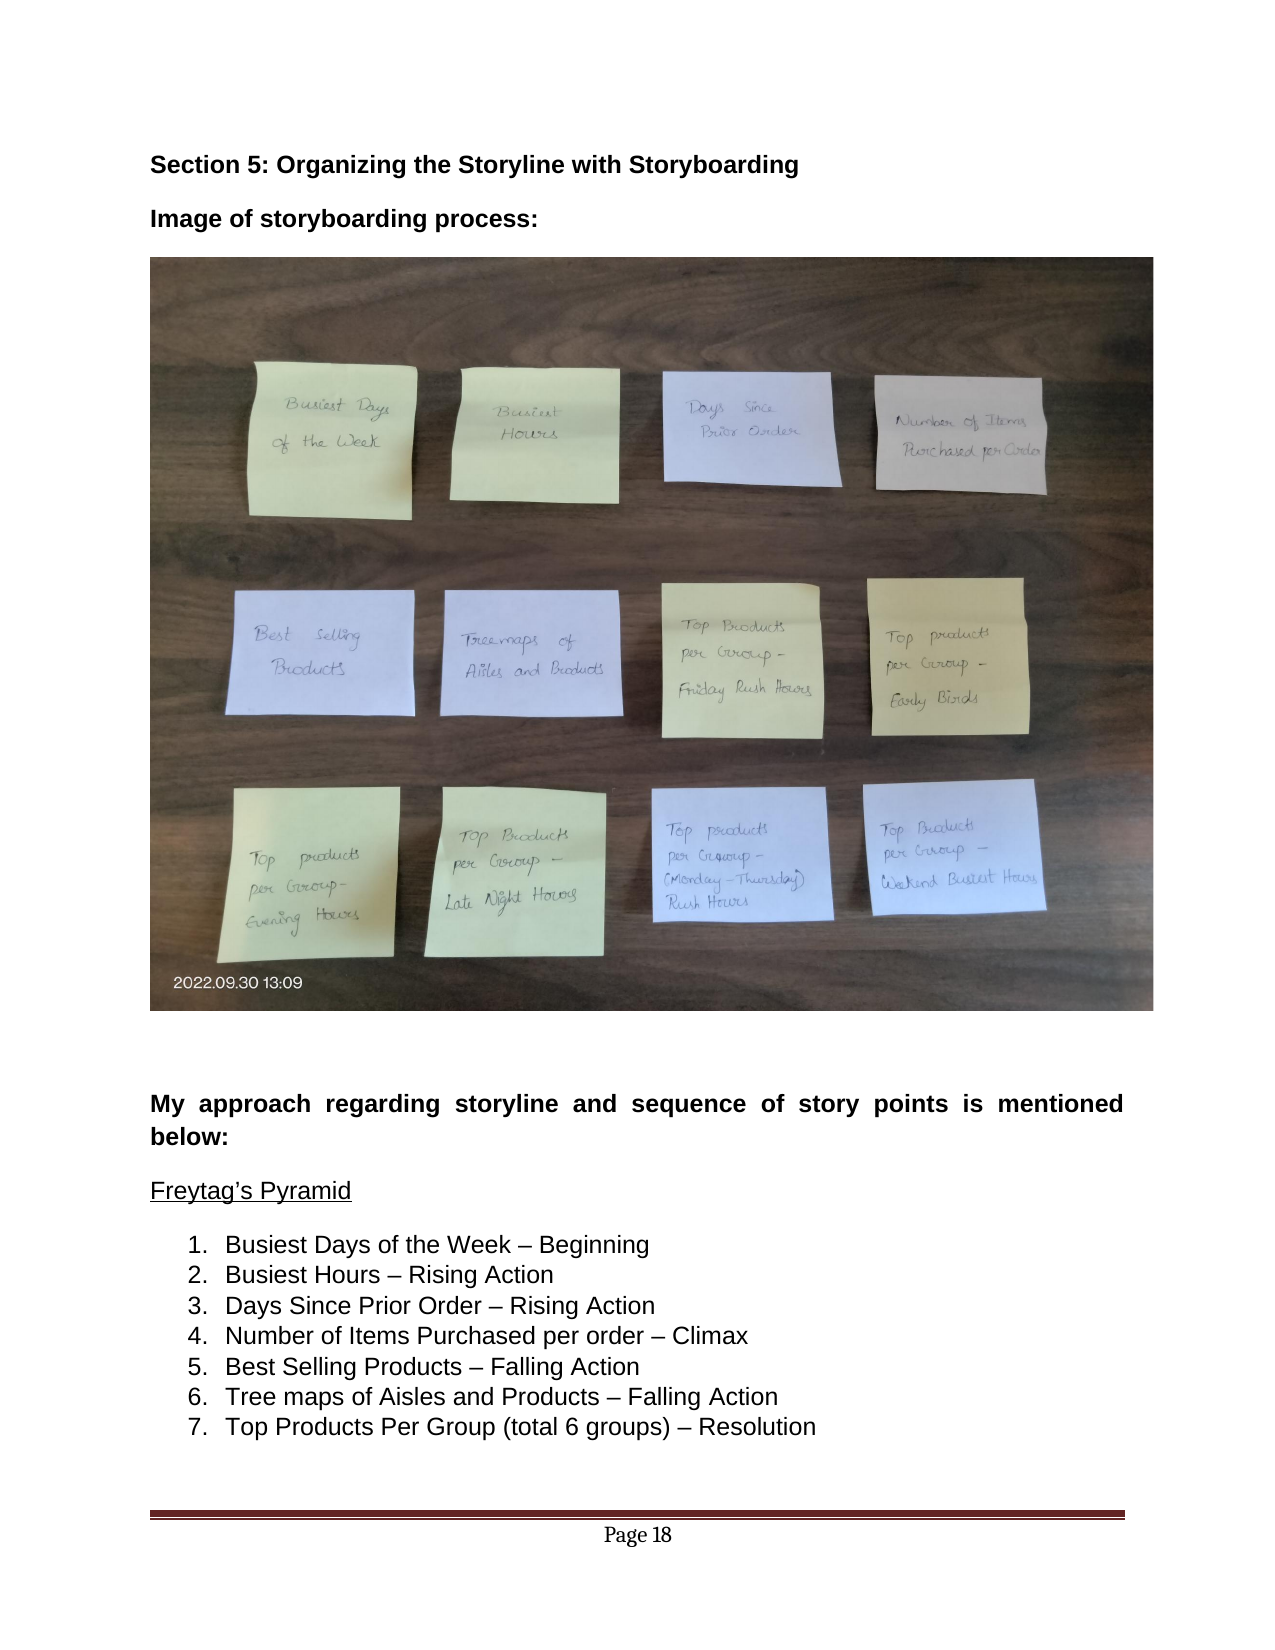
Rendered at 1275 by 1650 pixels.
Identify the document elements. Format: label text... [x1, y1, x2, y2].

text Image of storyboarding process: [150, 204, 1125, 233]
list Number of Items Purchased per order – Climax [187, 1321, 1125, 1350]
list Days Since Prior Order – Rising Action [187, 1291, 1125, 1319]
text Freytag’s Pyramid [150, 1176, 1125, 1205]
list Best Selling Products – Falling Action [187, 1351, 1125, 1380]
picture [150, 257, 1154, 1011]
text Section 5: Organizing the Storyline with Storyboarding [150, 150, 1125, 179]
list Top Products Per Group (total 6 groups) – Resolution [187, 1412, 1125, 1441]
list Tree maps of Aisles and Products – Falling Action [187, 1382, 1125, 1411]
list Busiest Days of the Week – Beginning [187, 1230, 1125, 1258]
text My approach regarding storyline and sequence of story points is mentioned below: [150, 1089, 1125, 1151]
list Busiest Hours – Rising Action [187, 1260, 1125, 1289]
